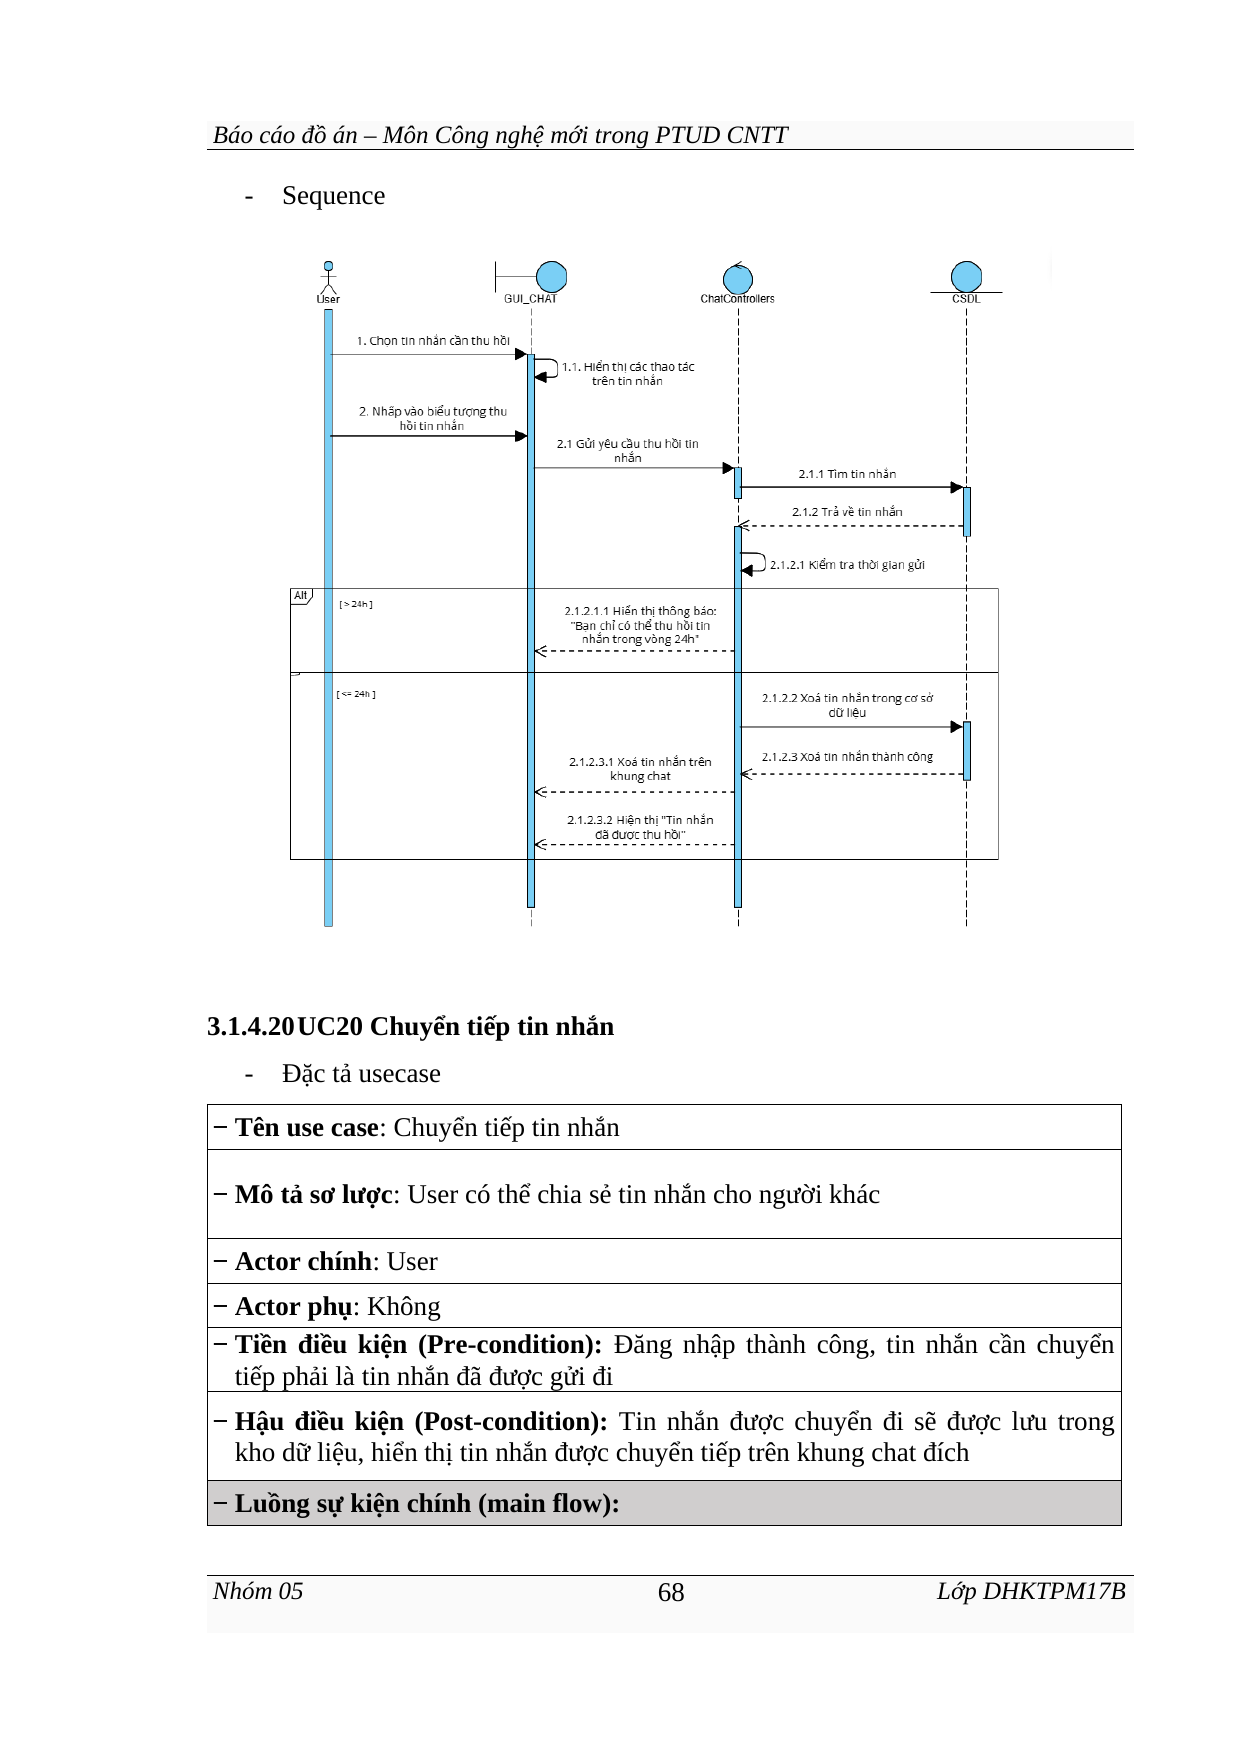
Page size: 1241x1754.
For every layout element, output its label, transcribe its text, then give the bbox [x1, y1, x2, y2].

table_cell Tiền điều kiện (Pre-condition): Đăng nhập thành công, tin nhắn cần chuyển tiếp phải là tin nhắn đã được gửi đi [208, 1328, 1121, 1391]
table_cell Mô tả sơ lược: User có thể chia sẻ tin nhắn cho người khác [208, 1150, 1121, 1238]
table_header Tên use case: Chuyển tiếp tin nhắn [208, 1105, 1121, 1148]
table_cell Actor chính: User [208, 1239, 1121, 1283]
list Đặc tả usecase [244, 1057, 1122, 1088]
table_cell Actor phụ: Không [208, 1284, 1121, 1327]
table_cell Hậu điều kiện (Post-condition): Tin nhắn được chuyển đi sẽ được lưu trong kho dữ liệu, hiển thị tin nhắn được chuyển tiếp trên khung chat đích [208, 1392, 1121, 1480]
subtitle UC20 Chuyển tiếp tin nhắn [207, 1010, 1122, 1042]
picture [281, 225, 1052, 949]
table_cell Luồng sự kiện chính (main flow): [208, 1481, 1121, 1525]
